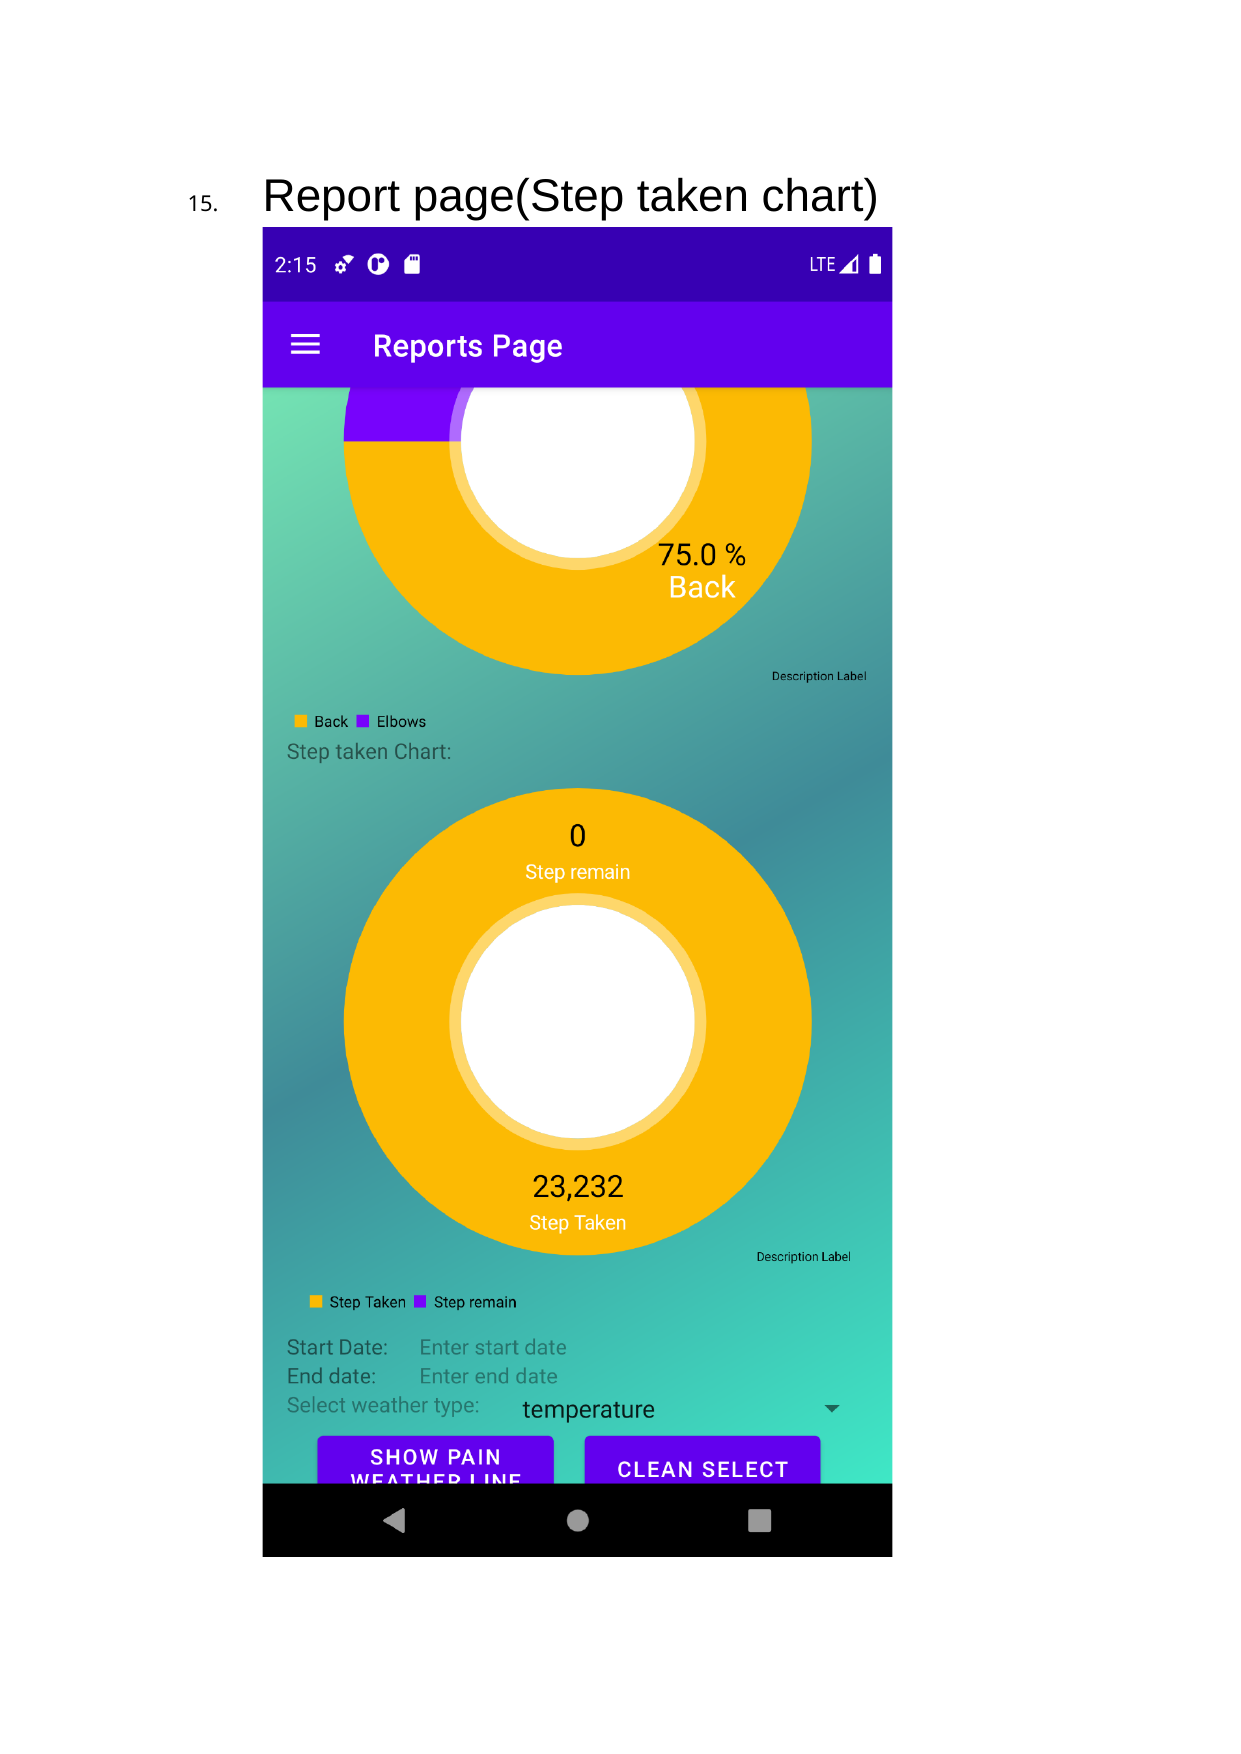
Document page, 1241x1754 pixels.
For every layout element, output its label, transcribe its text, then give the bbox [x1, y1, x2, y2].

picture [262, 227, 893, 1557]
